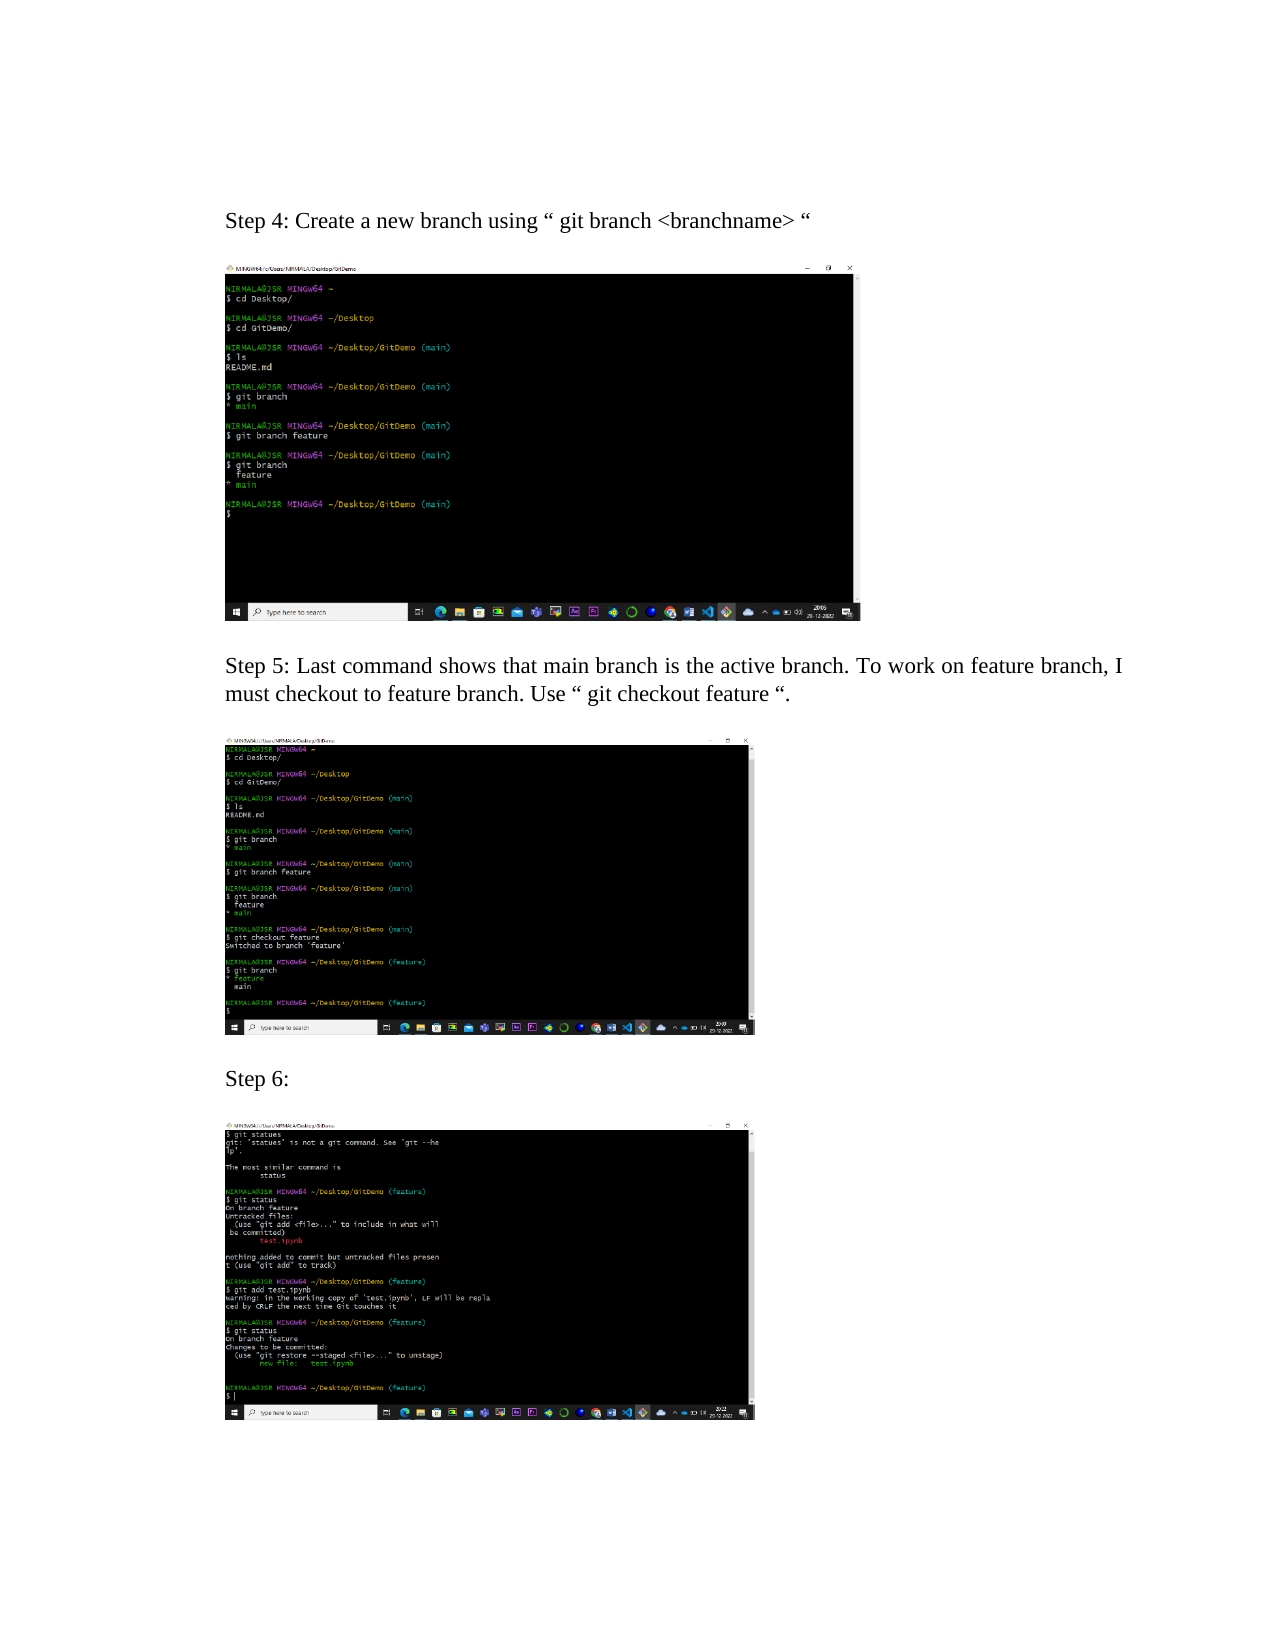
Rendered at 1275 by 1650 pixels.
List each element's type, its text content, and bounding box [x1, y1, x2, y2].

picture [225, 263, 861, 621]
list Step 5: Last command shows that main branch is the active branch. To work on feature branch, I must checkout to feature branch. Use “ git checkout feature “. [225, 652, 1125, 706]
list Step 6: [225, 1065, 1125, 1092]
list Step 4: Create a new branch using “ git branch <branchname> “ [225, 207, 1125, 233]
picture [225, 1122, 755, 1420]
picture [225, 737, 755, 1035]
